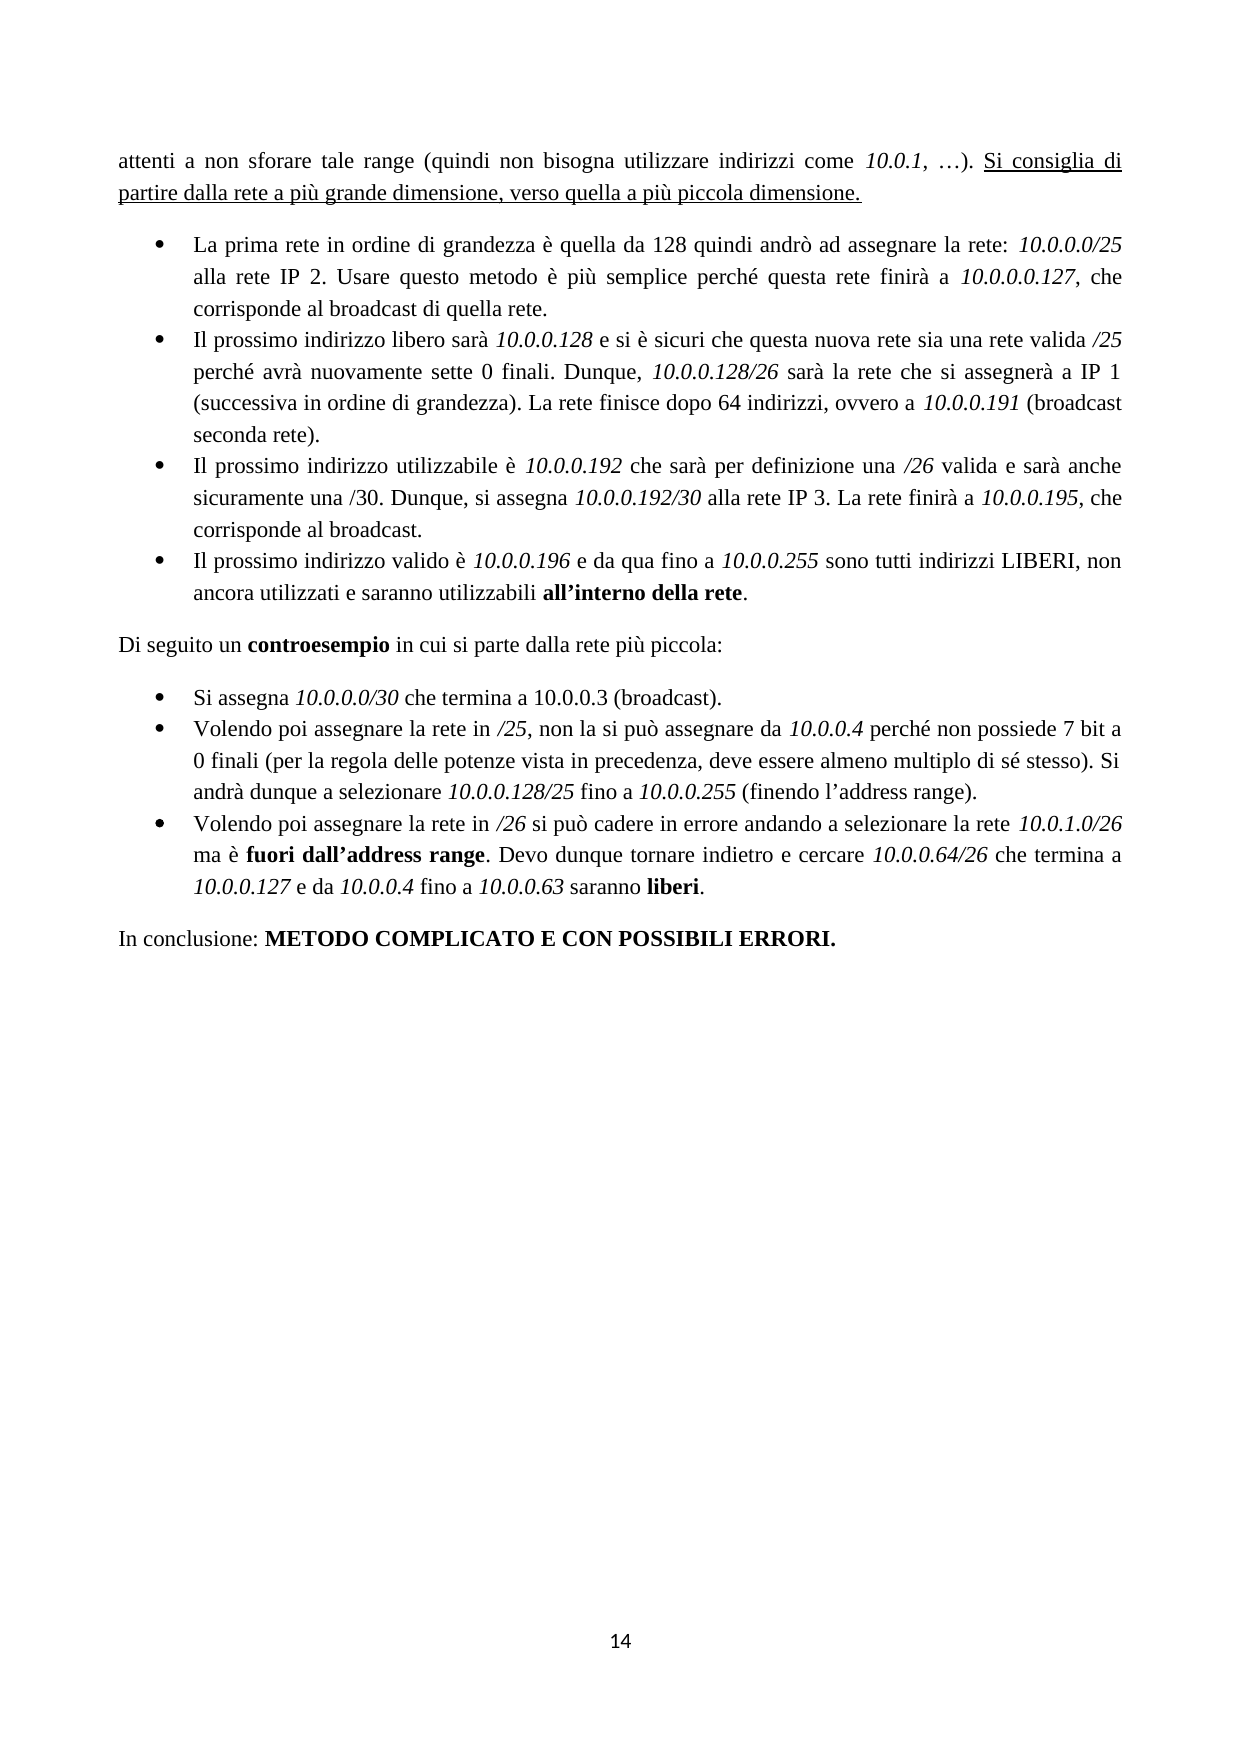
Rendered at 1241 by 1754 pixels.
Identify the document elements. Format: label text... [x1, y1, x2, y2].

list La prima rete in ordine di grandezza è quella da 128 quindi andrò ad assegnare la rete: 10.0.0.0/25 alla rete IP 2. Usare questo metodo è più semplice perché questa rete finirà a 10.0.0.0.127, che corrisponde al broadcast di quella rete. [156, 232, 1122, 321]
text Di seguito un controesempio in cui si parte dalla rete più piccola: [118, 631, 1122, 657]
list Il prossimo indirizzo utilizzabile è 10.0.0.192 che sarà per definizione una /26 valida e sarà anche sicuramente una /30. Dunque, si assegna 10.0.0.192/30 alla rete IP 3. La rete finirà a 10.0.0.195, che corrisponde al broadcast. [156, 452, 1122, 542]
list Volendo poi assegnare la rete in /26 si può cadere in errore andando a selezionare la rete 10.0.1.0/26 ma è fuori dall’address range. Devo dunque tornare indietro e cercare 10.0.0.64/26 che termina a 10.0.0.127 e da 10.0.0.4 fino a 10.0.0.63 saranno liberi. [156, 810, 1122, 899]
list Il prossimo indirizzo libero sarà 10.0.0.128 e si è sicuri che questa nuova rete sia una rete valida /25 perché avrà nuovamente sette 0 finali. Dunque, 10.0.0.128/26 sarà la rete che si assegnerà a IP 1 (successiva in ordine di grandezza). La rete finisce dopo 64 indirizzi, ovvero a 10.0.0.191 (broadcast seconda rete). [156, 326, 1122, 447]
list Si assegna 10.0.0.0/30 che termina a 10.0.0.3 (broadcast). [156, 683, 1122, 710]
list Il prossimo indirizzo valido è 10.0.0.196 e da qua fino a 10.0.0.255 sono tutti indirizzi LIBERI, non ancora utilizzati e saranno utilizzabili all’interno della rete. [156, 547, 1122, 605]
list Volendo poi assegnare la rete in /25, non la si può assegnare da 10.0.0.4 perché non possiede 7 bit a 0 finali (per la regola delle potenze vista in precedenza, deve essere almeno multiplo di sé stesso). Si andrà dunque a selezionare 10.0.0.128/25 fino a 10.0.0.255 (finendo l’address range). [156, 715, 1122, 804]
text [118, 148, 1122, 206]
text In conclusione: METODO COMPLICATO E CON POSSIBILI ERRORI. [118, 925, 1122, 952]
